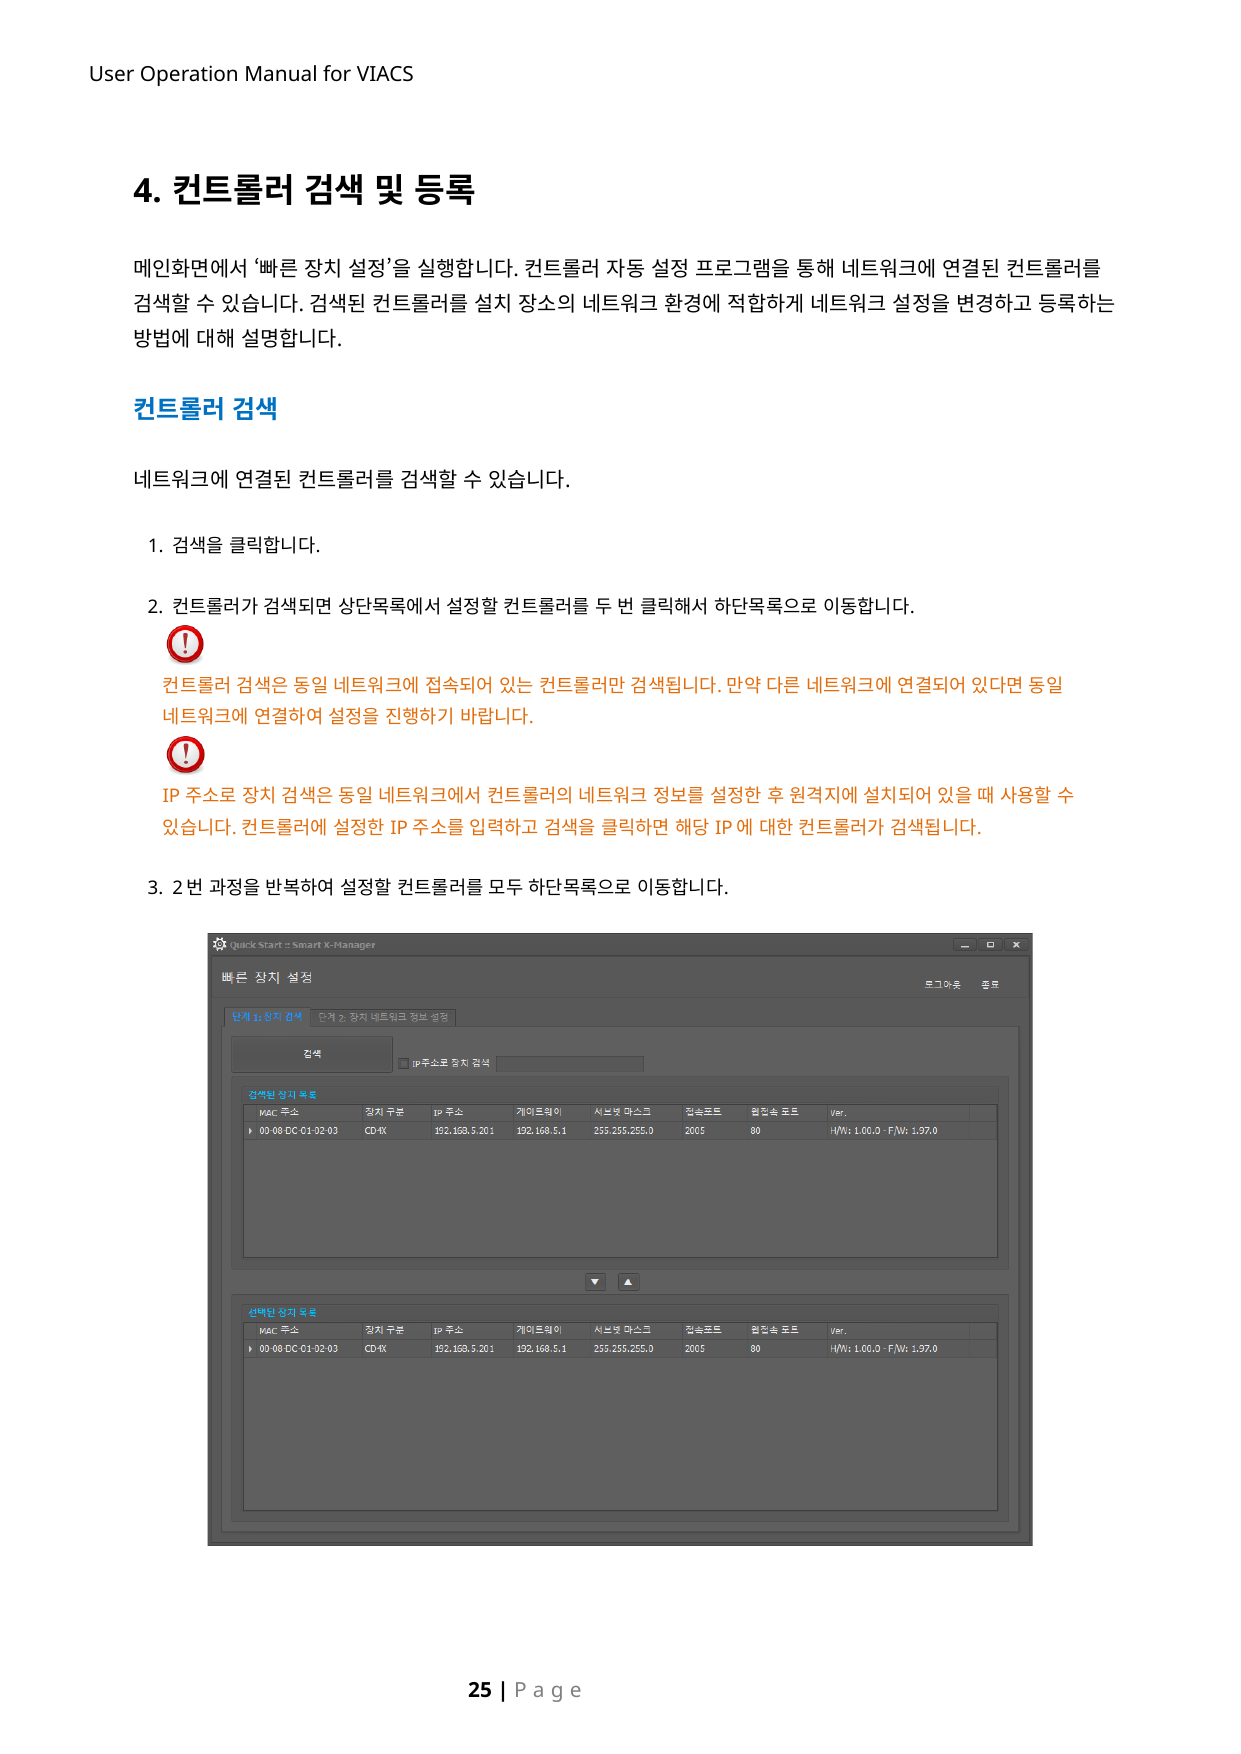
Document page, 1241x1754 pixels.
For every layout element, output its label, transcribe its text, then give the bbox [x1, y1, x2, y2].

list 검색을 클릭합니다. [133, 531, 1152, 558]
list 컨트롤러 검색은 동일 네트워크에 접속되어 있는 컨트롤러만 검색됩니다. 만약 다른 네트워크에 연결되어 있다면 동일 네트워크에 연결하여 설정을 진행하기 바랍니다. [162, 671, 1152, 729]
list 2번 과정을 반복하여 설정할 컨트롤러를 모두 하단목록으로 이동합니다. [133, 873, 1152, 900]
picture [207, 933, 1033, 1546]
text 컨트롤러 검색 [133, 389, 1152, 426]
list IP 주소로 장치 검색은 동일 네트워크에서 컨트롤러의 네트워크 정보를 설정한 후 원격지에 설치되어 있을 때 사용할 수 있습니다. 컨트롤러에 설정한 IP 주소를 입력하고 검색을 클릭하면 해당 IP에 대한 컨트롤러가 검색됩니다. [162, 781, 1152, 839]
picture [162, 733, 207, 777]
text 네트워크에 연결된 컨트롤러를 검색할 수 있습니다. [133, 464, 1152, 494]
text 메인화면에서 ‘빠른 장치 설정’을 실행합니다. 컨트롤러 자동 설정 프로그램을 통해 네트워크에 연결된 컨트롤러를 검색할 수 있습니다. 검색된 컨트롤러를 설치 장소의 네트워크 환경에 적합하게 네트워크 설정을 변경하고 등록하는 방법에 대해 설명합니다. [133, 252, 1152, 352]
list 컨트롤러가 검색되면 상단목록에서 설정할 컨트롤러를 두 번 클릭해서 하단목록으로 이동합니다. [133, 592, 1152, 619]
list 컨트롤러 검색 및 등록 [133, 164, 1152, 213]
picture [162, 622, 206, 667]
